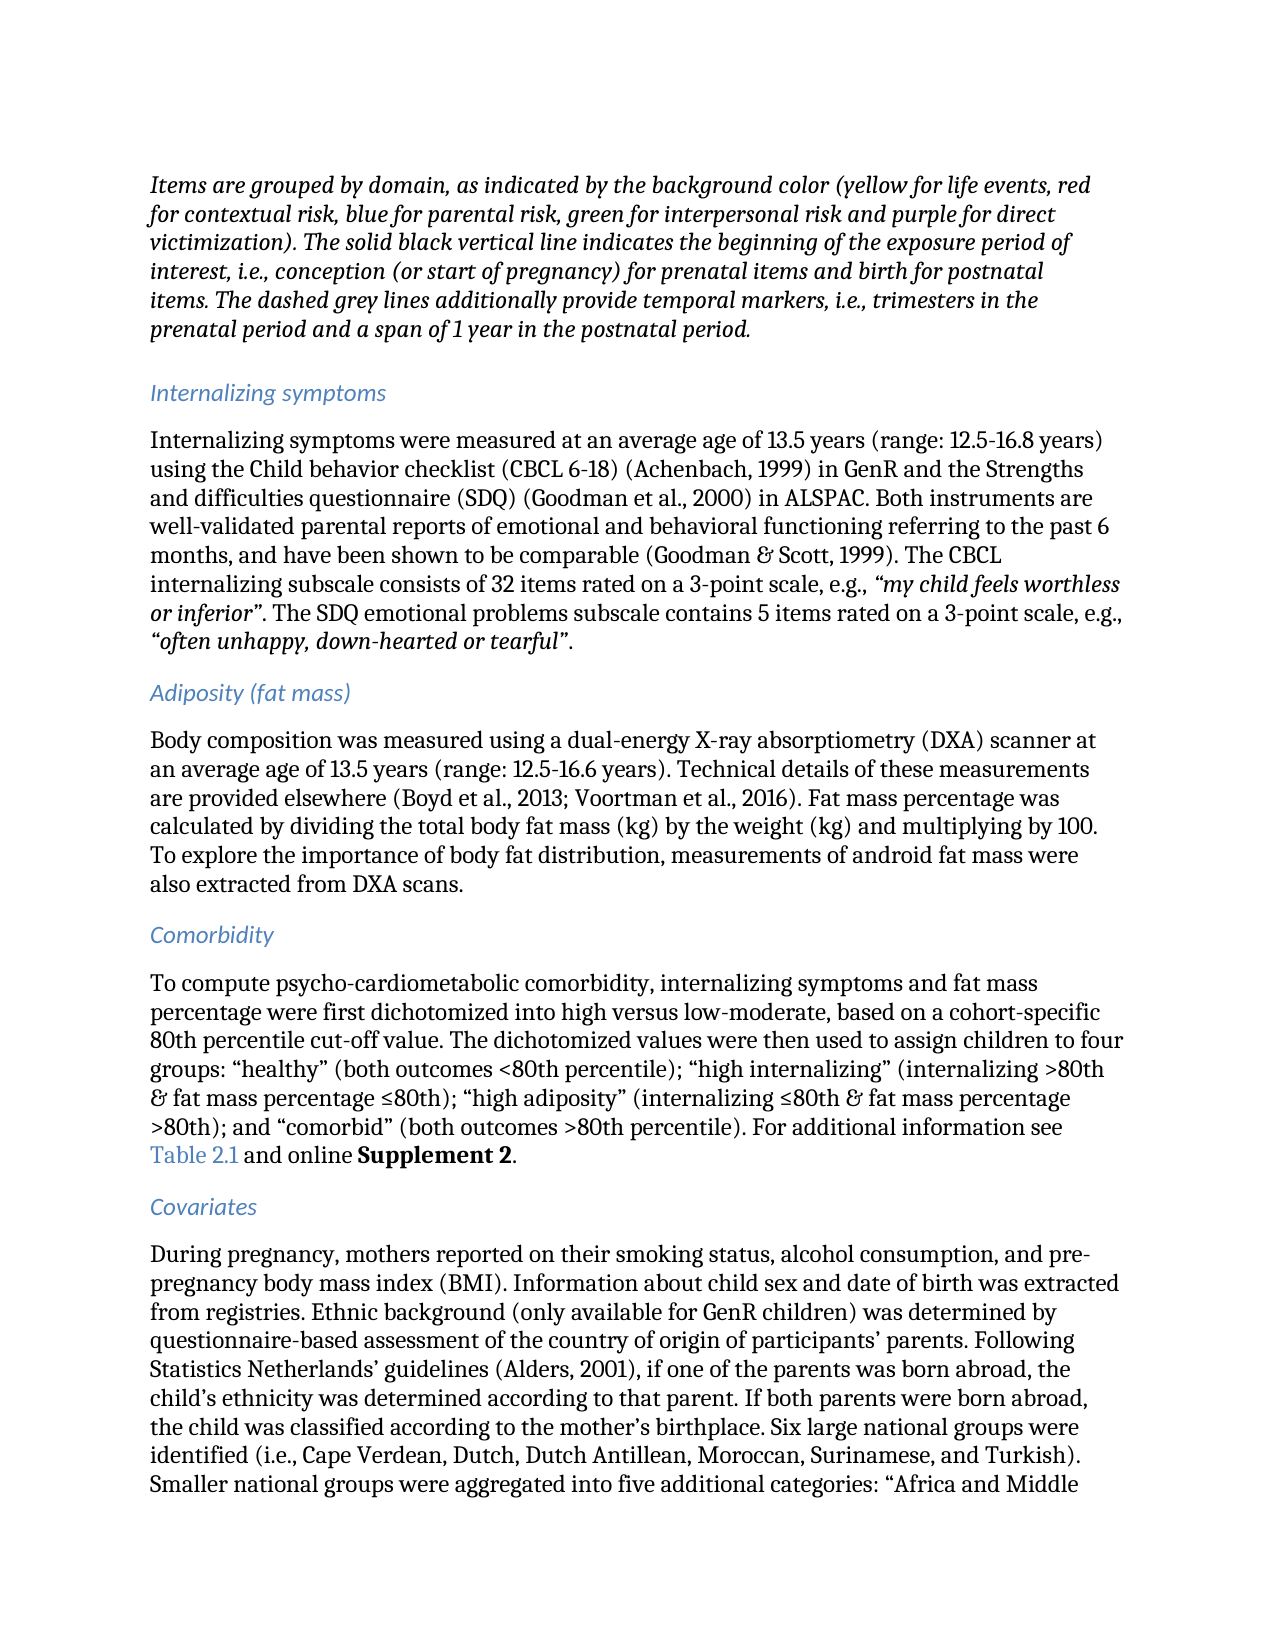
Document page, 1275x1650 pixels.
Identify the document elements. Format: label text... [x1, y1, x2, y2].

text Internalizing symptoms were measured at an average age of 13.5 years (range: 12.5-16.8 years) using the Child behavior checklist (CBCL 6-18) (Achenbach, 1999) in GenR and the Strengths and difficulties questionnaire (SDQ) (Goodman et al., 2000) in ALSPAC. Both instruments are well-validated parental reports of emotional and behavioral functioning referring to the past 6 months, and have been shown to be comparable (Goodman & Scott, 1999). The CBCL internalizing subscale consists of 32 items rated on a 3-point scale, e.g., “my child feels worthless or inferior”. The SDQ emotional problems subscale contains 5 items rated on a 3-point scale, e.g., “often unhappy, down-hearted or tearful”. [150, 426, 1125, 656]
text Body composition was measured using a dual-energy X-ray absorptiometry (DXA) scanner at an average age of 13.5 years (range: 12.5-16.6 years). Technical details of these measurements are provided elsewhere (Boyd et al., 2013; Voortman et al., 2016). Fat mass percentage was calculated by dividing the total body fat mass (kg) by the weight (kg) and multiplying by 100. To explore the importance of body fat distribution, measurements of android fat mass were also extracted from DXA scans. [150, 726, 1125, 898]
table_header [139, 150, 1114, 356]
text To compute psycho-cardiometabolic comorbidity, internalizing symptoms and fat mass percentage were first dichotomized into high versus low-moderate, based on a cohort-specific 80th percentile cut-off value. The dichotomized values were then used to assign children to four groups: “healthy” (both outcomes <80th percentile); “high internalizing” (internalizing >80th & fat mass percentage ≤80th); “high adiposity” (internalizing ≤80th & fat mass percentage >80th); and “comorbid” (both outcomes >80th percentile). For additional information see Table 2.1 and online Supplement 2. [150, 969, 1125, 1170]
subtitle Comorbidity [150, 919, 1125, 950]
subtitle Adiposity (fat mass) [150, 677, 1125, 707]
subtitle Covariates [150, 1191, 1125, 1221]
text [150, 1240, 1125, 1499]
subtitle Internalizing symptoms [150, 377, 1125, 407]
